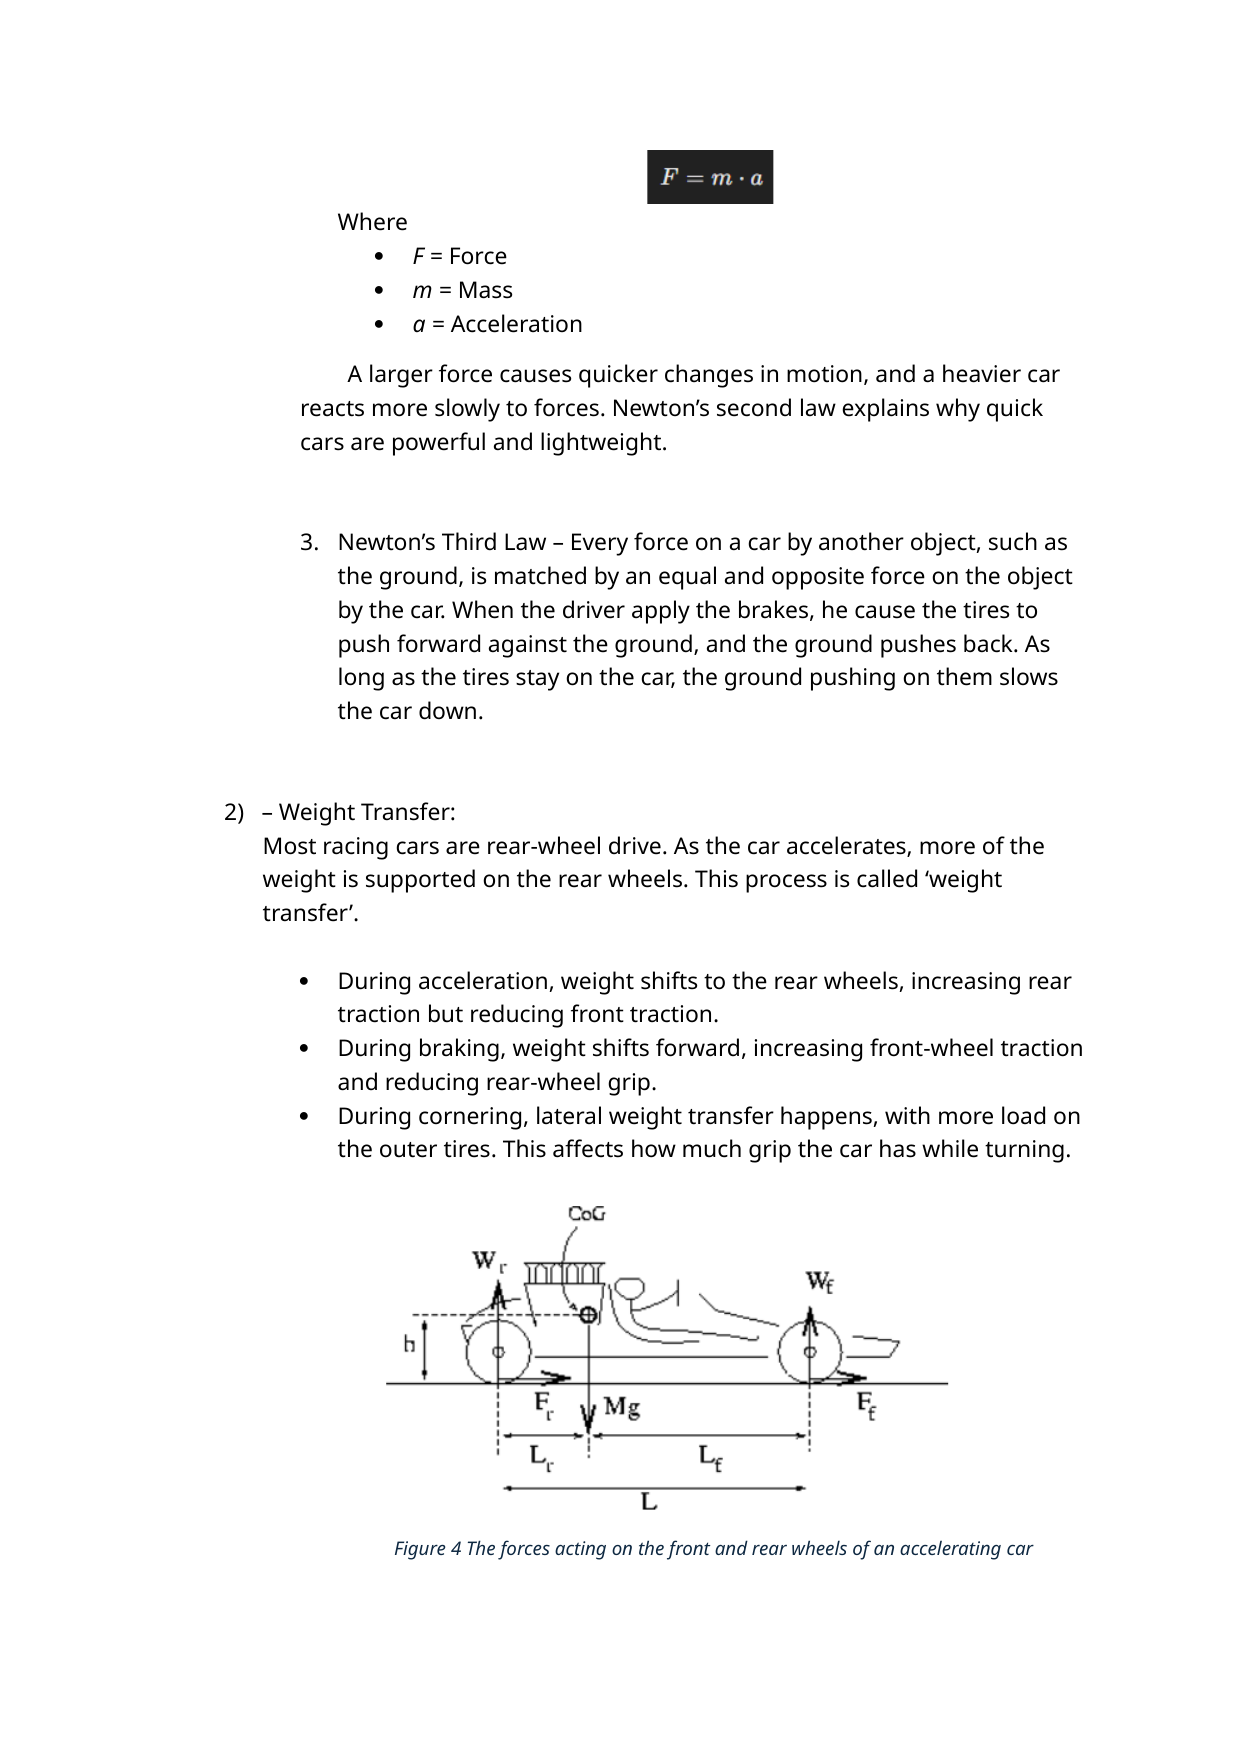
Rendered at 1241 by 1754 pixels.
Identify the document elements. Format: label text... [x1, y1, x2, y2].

picture [647, 150, 774, 204]
list – Weight Transfer: [224, 796, 1090, 827]
list F = Force [375, 240, 1090, 271]
text Figure 1 The forces acting on the front and rear wheels of an accelerating car [150, 1535, 1090, 1561]
list a = Acceleration [375, 307, 1090, 339]
list Where [337, 206, 1090, 237]
list During acceleration, weight shifts to the rear wheels, increasing rear traction but reducing front traction. [300, 964, 1090, 1029]
list Most racing cars are rear-wheel drive. As the car accelerates, more of the weight is supported on the rear wheels. This process is called ‘weight transfer’. [262, 829, 1090, 928]
text A larger force causes quicker changes in motion, and a heavier car reacts more slowly to forces. Newton’s second law explains why quick cars are powerful and lightweight. [300, 358, 1090, 457]
list During cornering, lateral weight transfer happens, with more load on the outer tires. This affects how much grip the car has while turning. [300, 1099, 1090, 1164]
list During braking, weight shifts forward, increasing front-wheel traction and reducing rear-wheel grip. [300, 1032, 1090, 1097]
picture [375, 1200, 957, 1516]
list m = Mass [375, 274, 1090, 305]
list Newton’s Third Law – Every force on a car by another object, such as the ground, is matched by an equal and opposite force on the object by the car. When the driver apply the brakes, he cause the tires to push forward against the ground, and the ground pushes back. As long as the tires stay on the car, the ground pushing on them slows the car down. [300, 526, 1090, 726]
